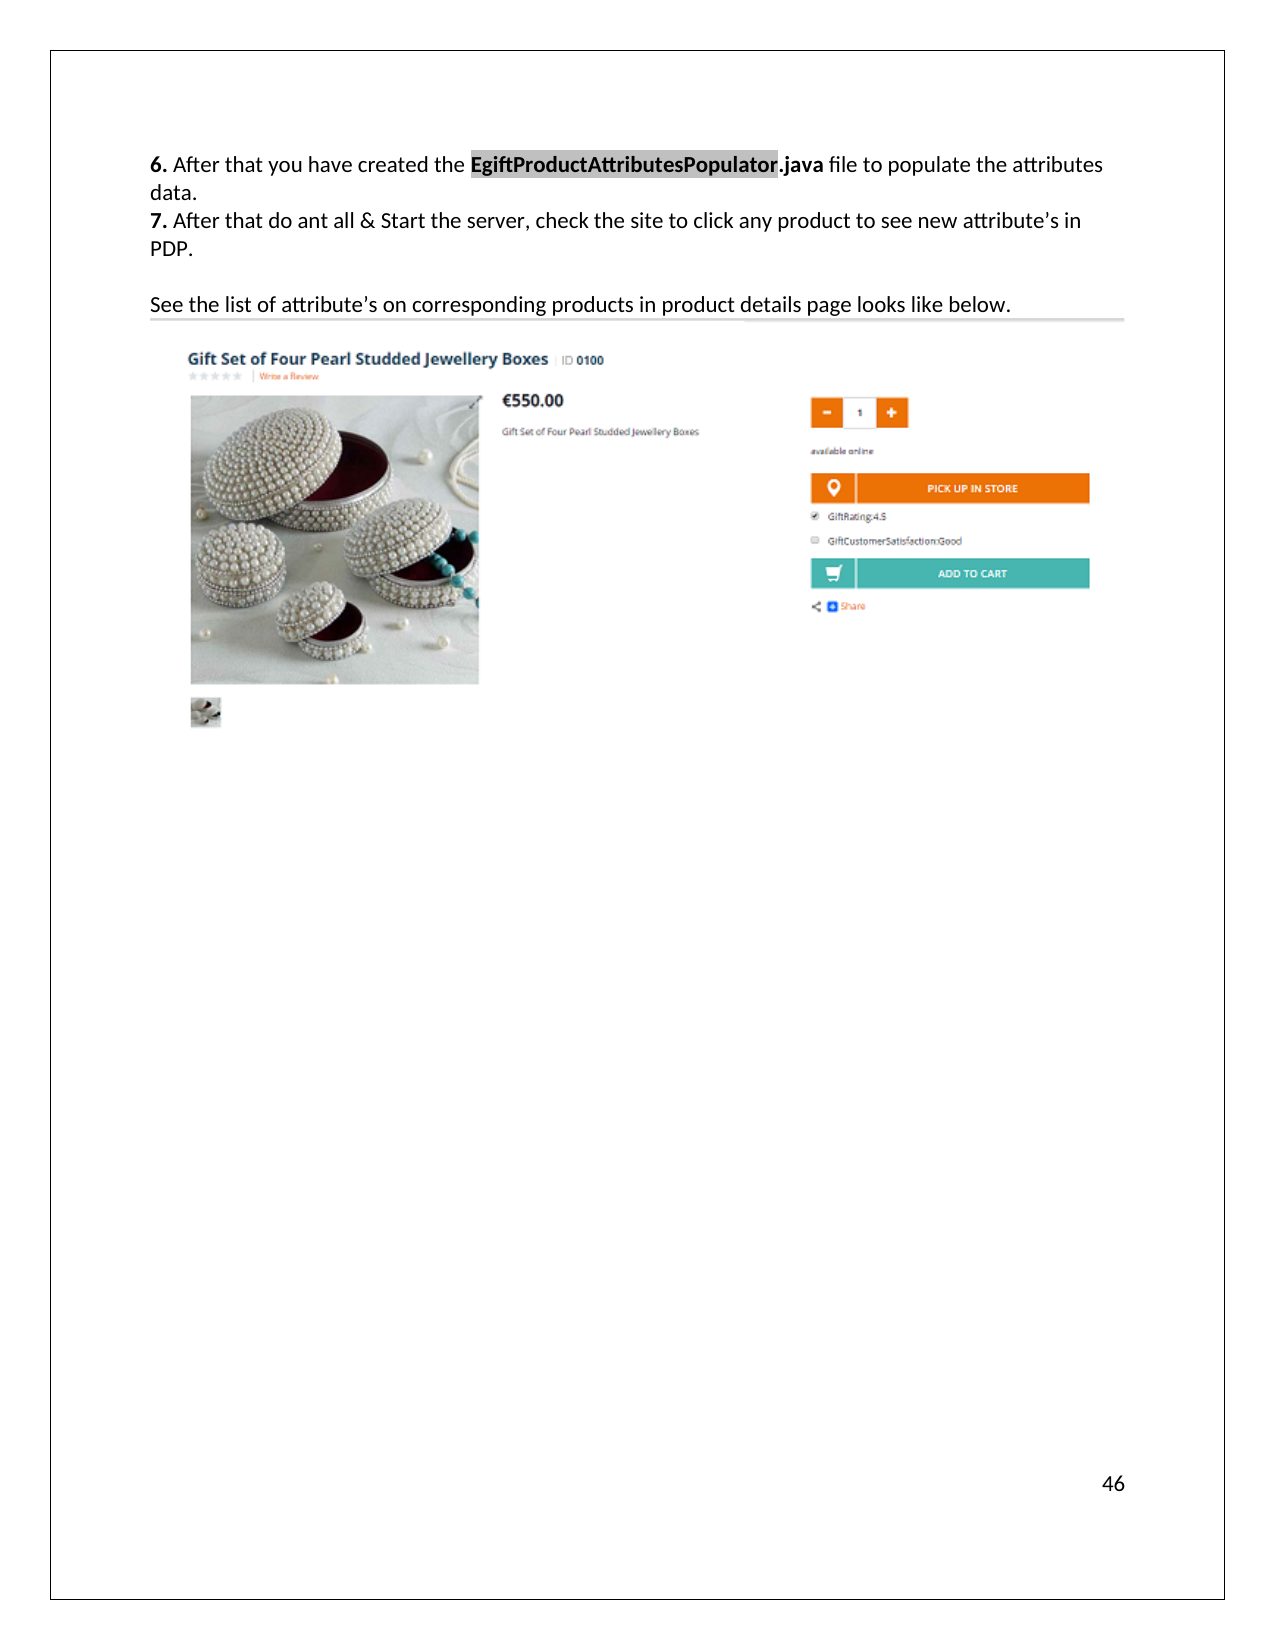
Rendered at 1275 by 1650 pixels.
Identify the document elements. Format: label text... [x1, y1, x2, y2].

picture [150, 318, 1125, 780]
text 6. After that you have created the EgiftProductAttributesPopulator.java file to populate the attributes data. [150, 150, 1125, 206]
text See the list of attribute’s on corresponding products in product details page looks like below. [150, 290, 1125, 318]
text 7. After that do ant all & Start the server, check the site to click any product to see new attribute’s in PDP. [150, 206, 1125, 262]
